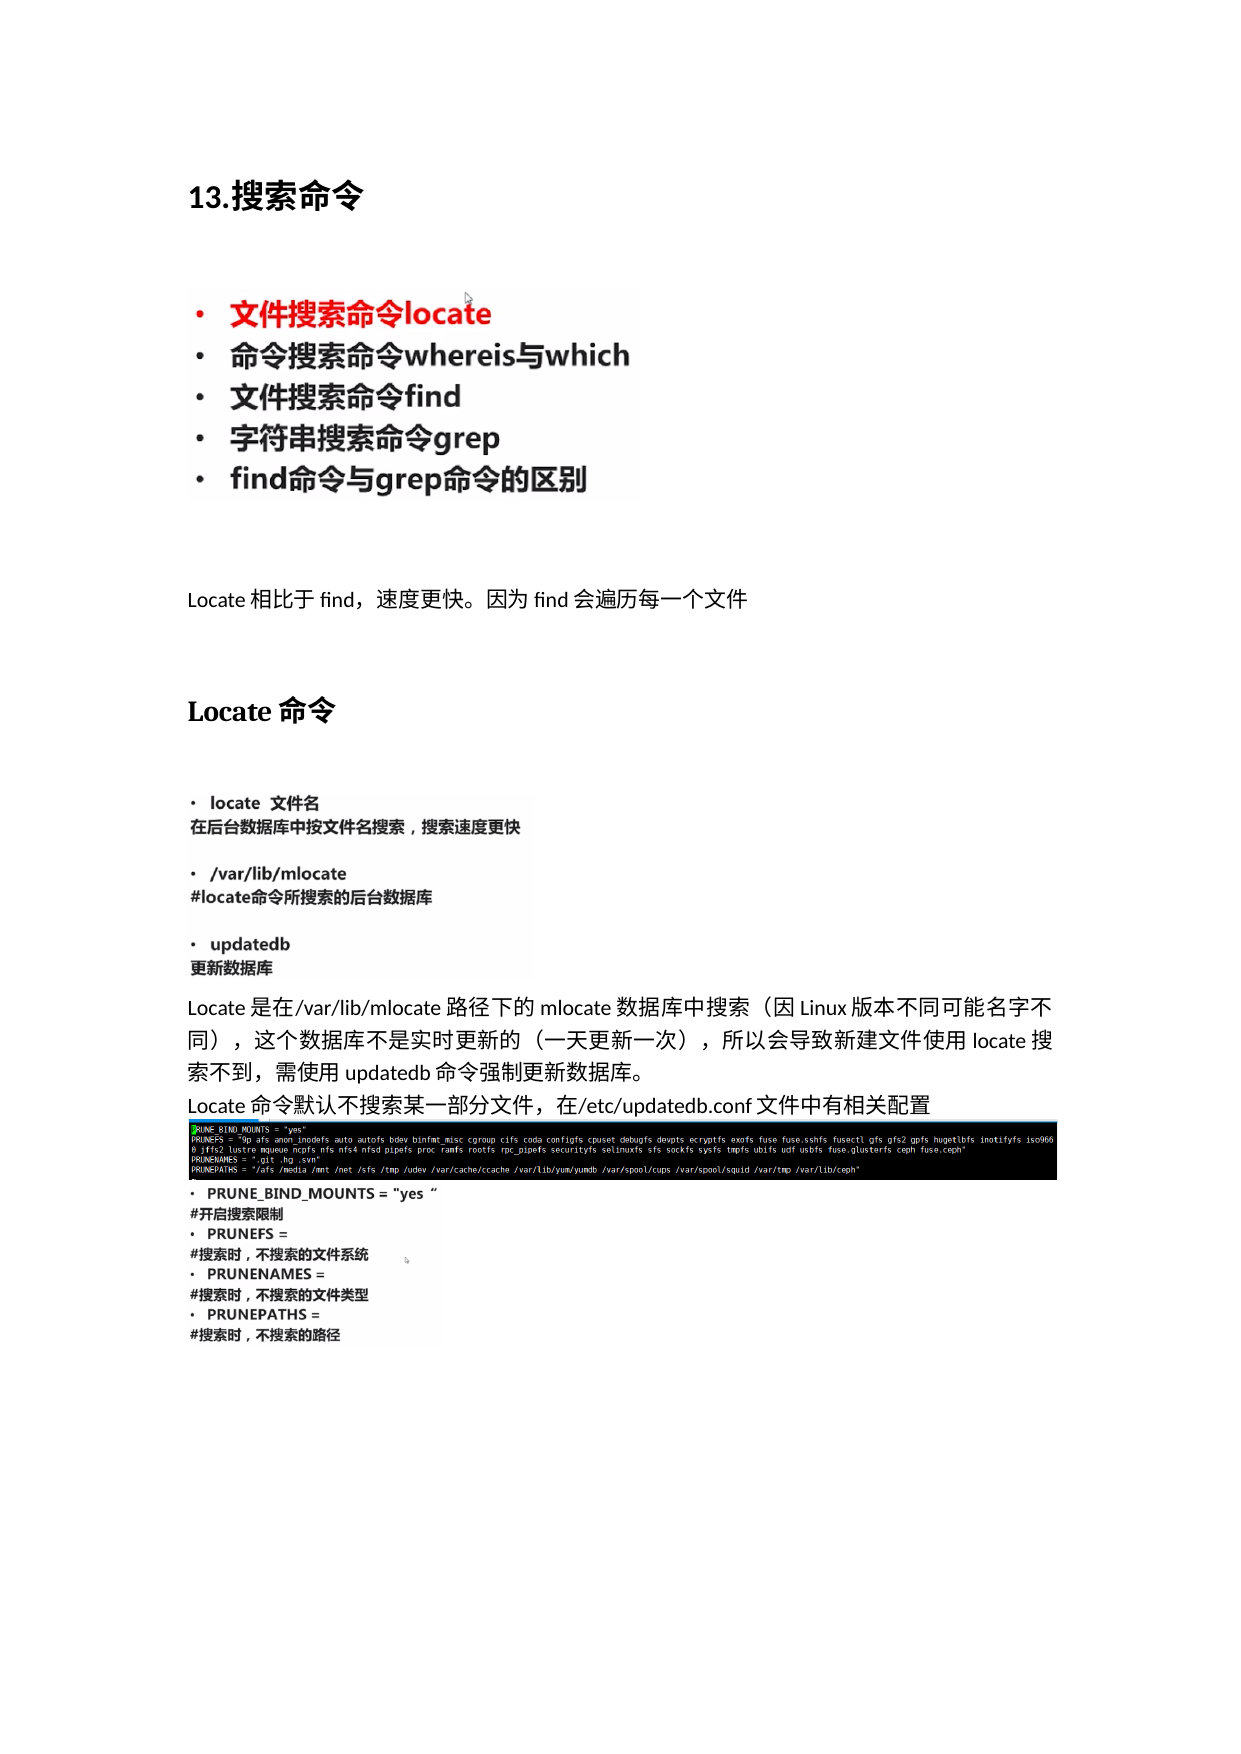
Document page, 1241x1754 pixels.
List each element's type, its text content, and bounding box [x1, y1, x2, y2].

text Locate相比于find，速度更快。因为find会遍历每一个文件 [187, 582, 1053, 614]
picture [187, 1184, 444, 1347]
text Locate命令默认不搜索某一部分文件，在/etc/updatedb.conf文件中有相关配置 [187, 1087, 1053, 1119]
picture [187, 289, 641, 502]
picture [187, 1119, 1058, 1180]
text Locate是在/var/lib/mlocate路径下的mlocate数据库中搜索（因Linux版本不同可能名字不同），这个数据库不是实时更新的（一天更新一次），所以会导致新建文件使用locate搜索不到，需使用updatedb命令强制更新数据库。 [187, 990, 1053, 1087]
picture [187, 794, 536, 979]
subtitle 13. 搜索命令 [187, 162, 1053, 227]
subtitle Locate命令 [187, 676, 1053, 741]
